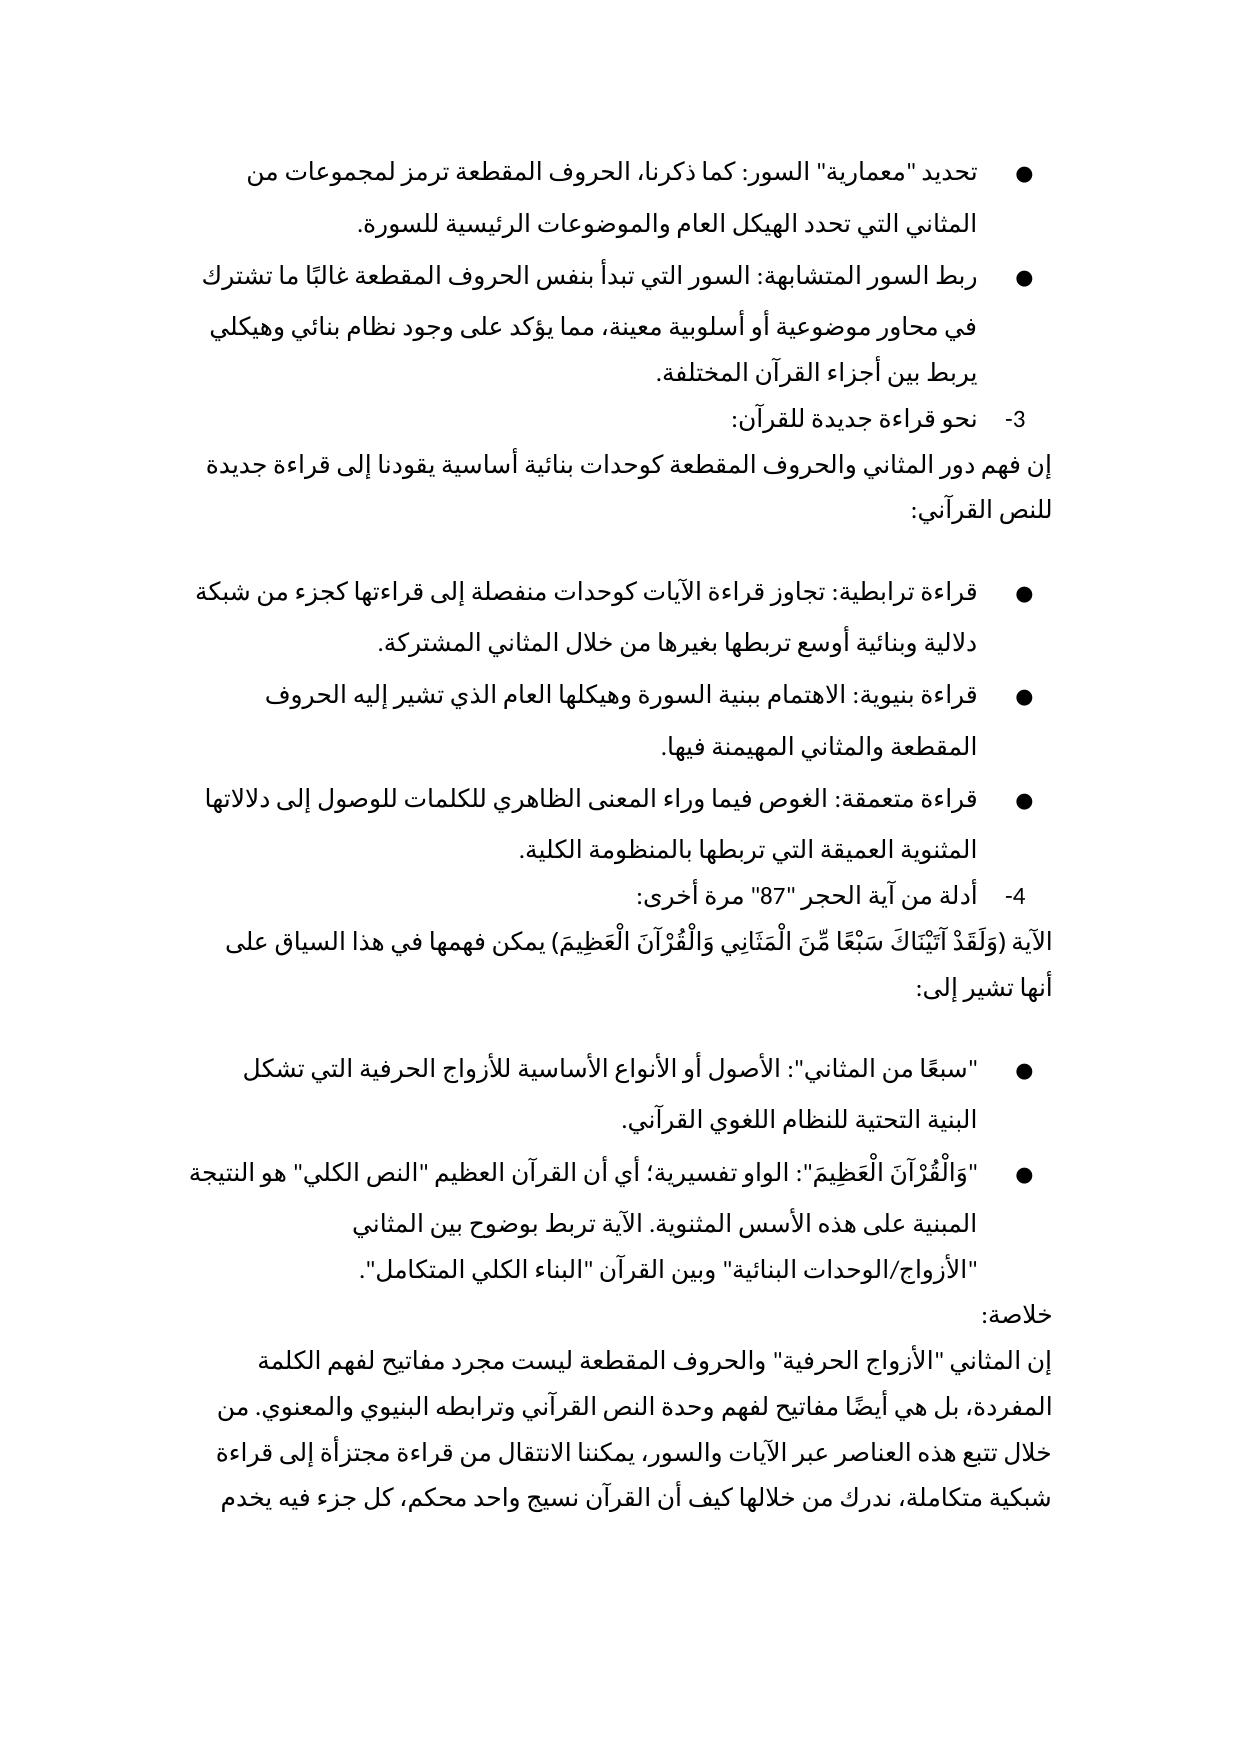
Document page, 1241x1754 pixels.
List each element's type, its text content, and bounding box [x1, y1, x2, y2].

list قراءة بنيوية: الاهتمام ببنية السورة وهيكلها العام الذي تشير إليه الحروف المقطعة والمثاني المهيمنة فيها. [187, 673, 1015, 761]
list ربط السور المتشابهة: السور التي تبدأ بنفس الحروف المقطعة غالبًا ما تشترك في محاور موضوعية أو أسلوبية معينة، مما يؤكد على وجود نظام بنائي وهيكلي يربط بين أجزاء القرآن المختلفة. [187, 254, 1015, 388]
list قراءة متعمقة: الغوص فيما وراء المعنى الظاهري للكلمات للوصول إلى دلالاتها المثنوية العميقة التي تربطها بالمنظومة الكلية. [187, 777, 1015, 865]
list "وَالْقُرْآنَ الْعَظِيمَ": الواو تفسيرية؛ أي أن القرآن العظيم "النص الكلي" هو النتيجة المبنية على هذه الأسس المثنوية. الآية تربط بوضوح بين المثاني "الأزواج/الوحدات البنائية" وبين القرآن "البناء الكلي المتكامل". [187, 1150, 1015, 1284]
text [187, 1300, 1053, 1513]
list نحو قراءة جديدة للقرآن: [187, 403, 1015, 433]
list قراءة ترابطية: تجاوز قراءة الآيات كوحدات منفصلة إلى قراءتها كجزء من شبكة دلالية وبنائية أوسع تربطها بغيرها من خلال المثاني المشتركة. [187, 569, 1015, 658]
list أدلة من آية الحجر "87" مرة أخرى: [187, 880, 1015, 911]
text إن فهم دور المثاني والحروف المقطعة كوحدات بنائية أساسية يقودنا إلى قراءة جديدة للنص القرآني: [187, 449, 1053, 525]
list تحديد "معمارية" السور: كما ذكرنا، الحروف المقطعة ترمز لمجموعات من المثاني التي تحدد الهيكل العام والموضوعات الرئيسية للسورة. [187, 150, 1015, 238]
list "سبعًا من المثاني": الأصول أو الأنواع الأساسية للأزواج الحرفية التي تشكل البنية التحتية للنظام اللغوي القرآني. [187, 1047, 1015, 1135]
text الآية ﴿وَلَقَدْ آتَيْنَاكَ سَبْعًا مِّنَ الْمَثَانِي وَالْقُرْآنَ الْعَظِيمَ﴾ يمكن فهمها في هذا السياق على أنها تشير إلى: [187, 926, 1053, 1002]
